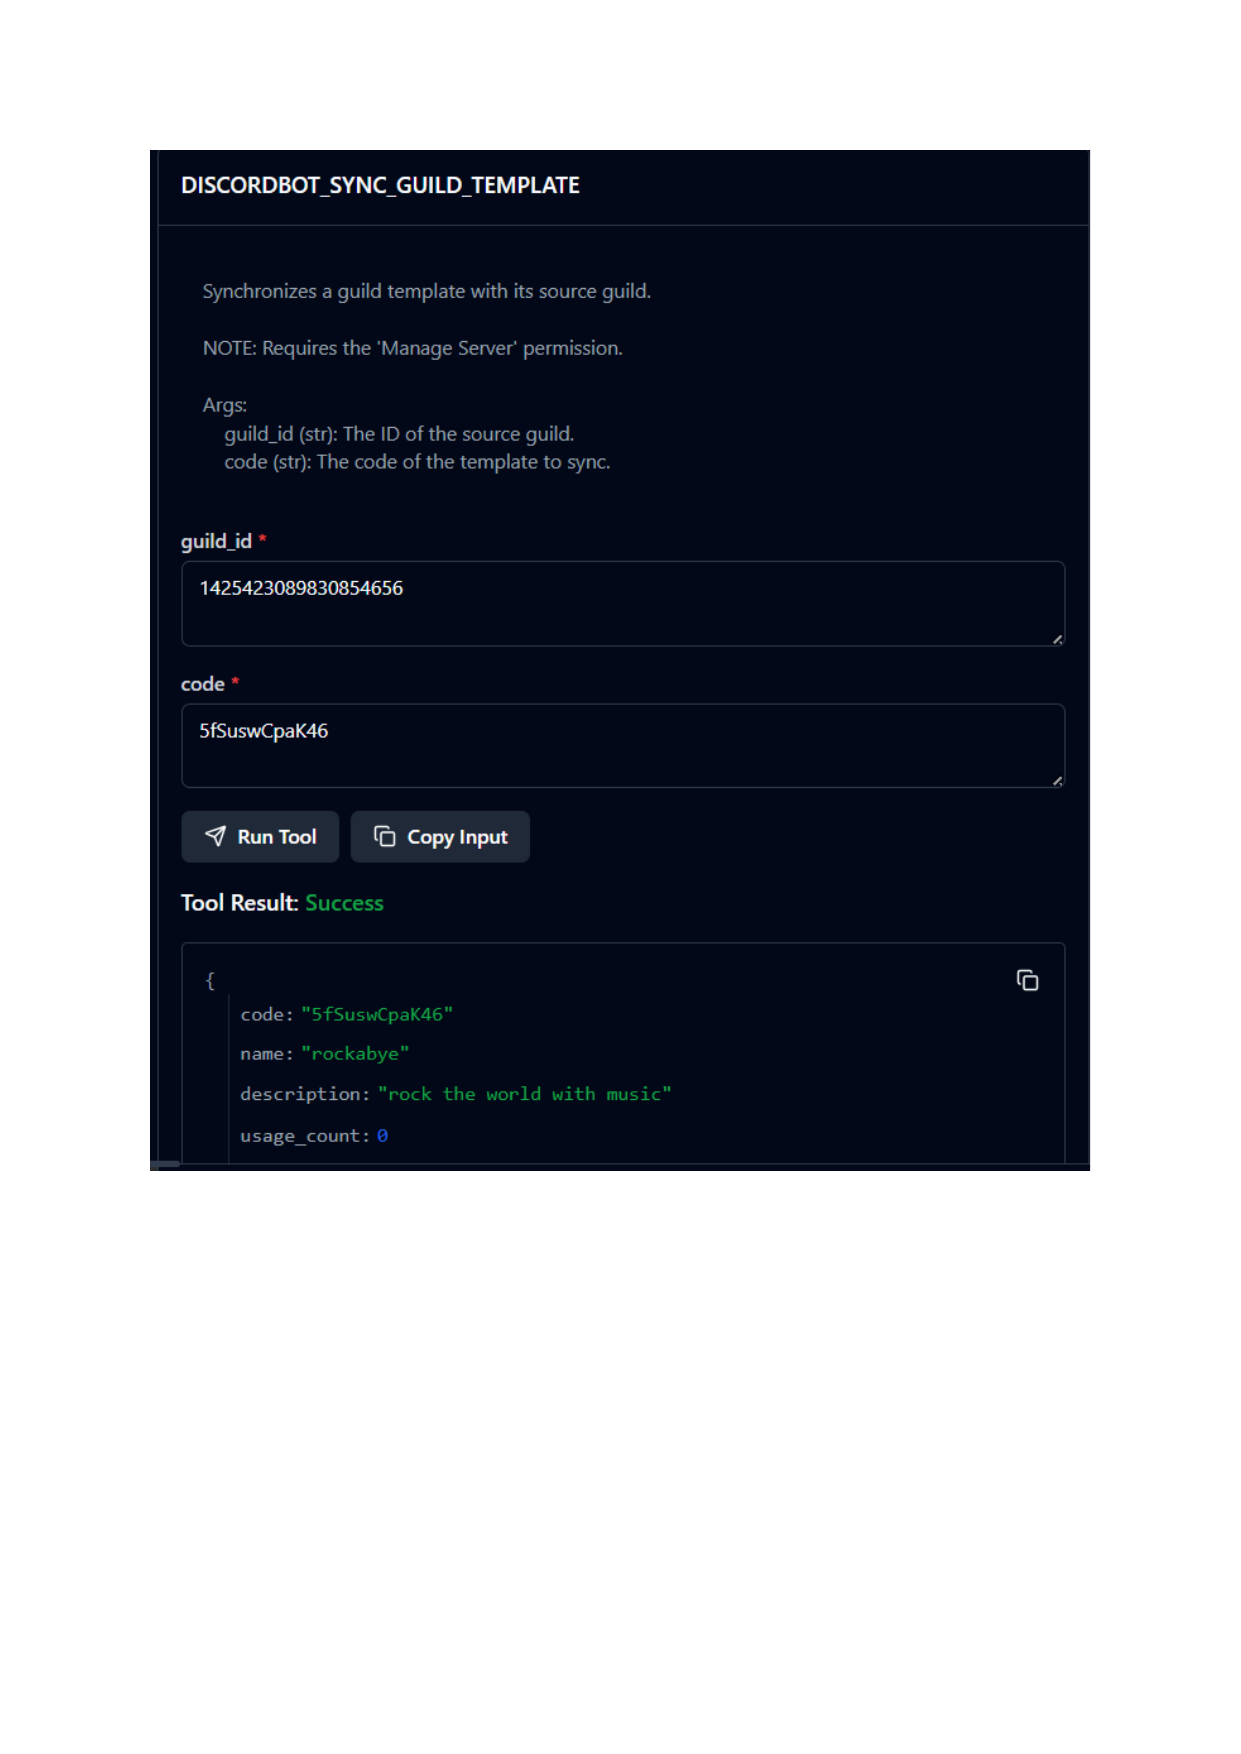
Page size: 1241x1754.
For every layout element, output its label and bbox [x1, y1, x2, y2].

picture [150, 150, 1091, 1171]
